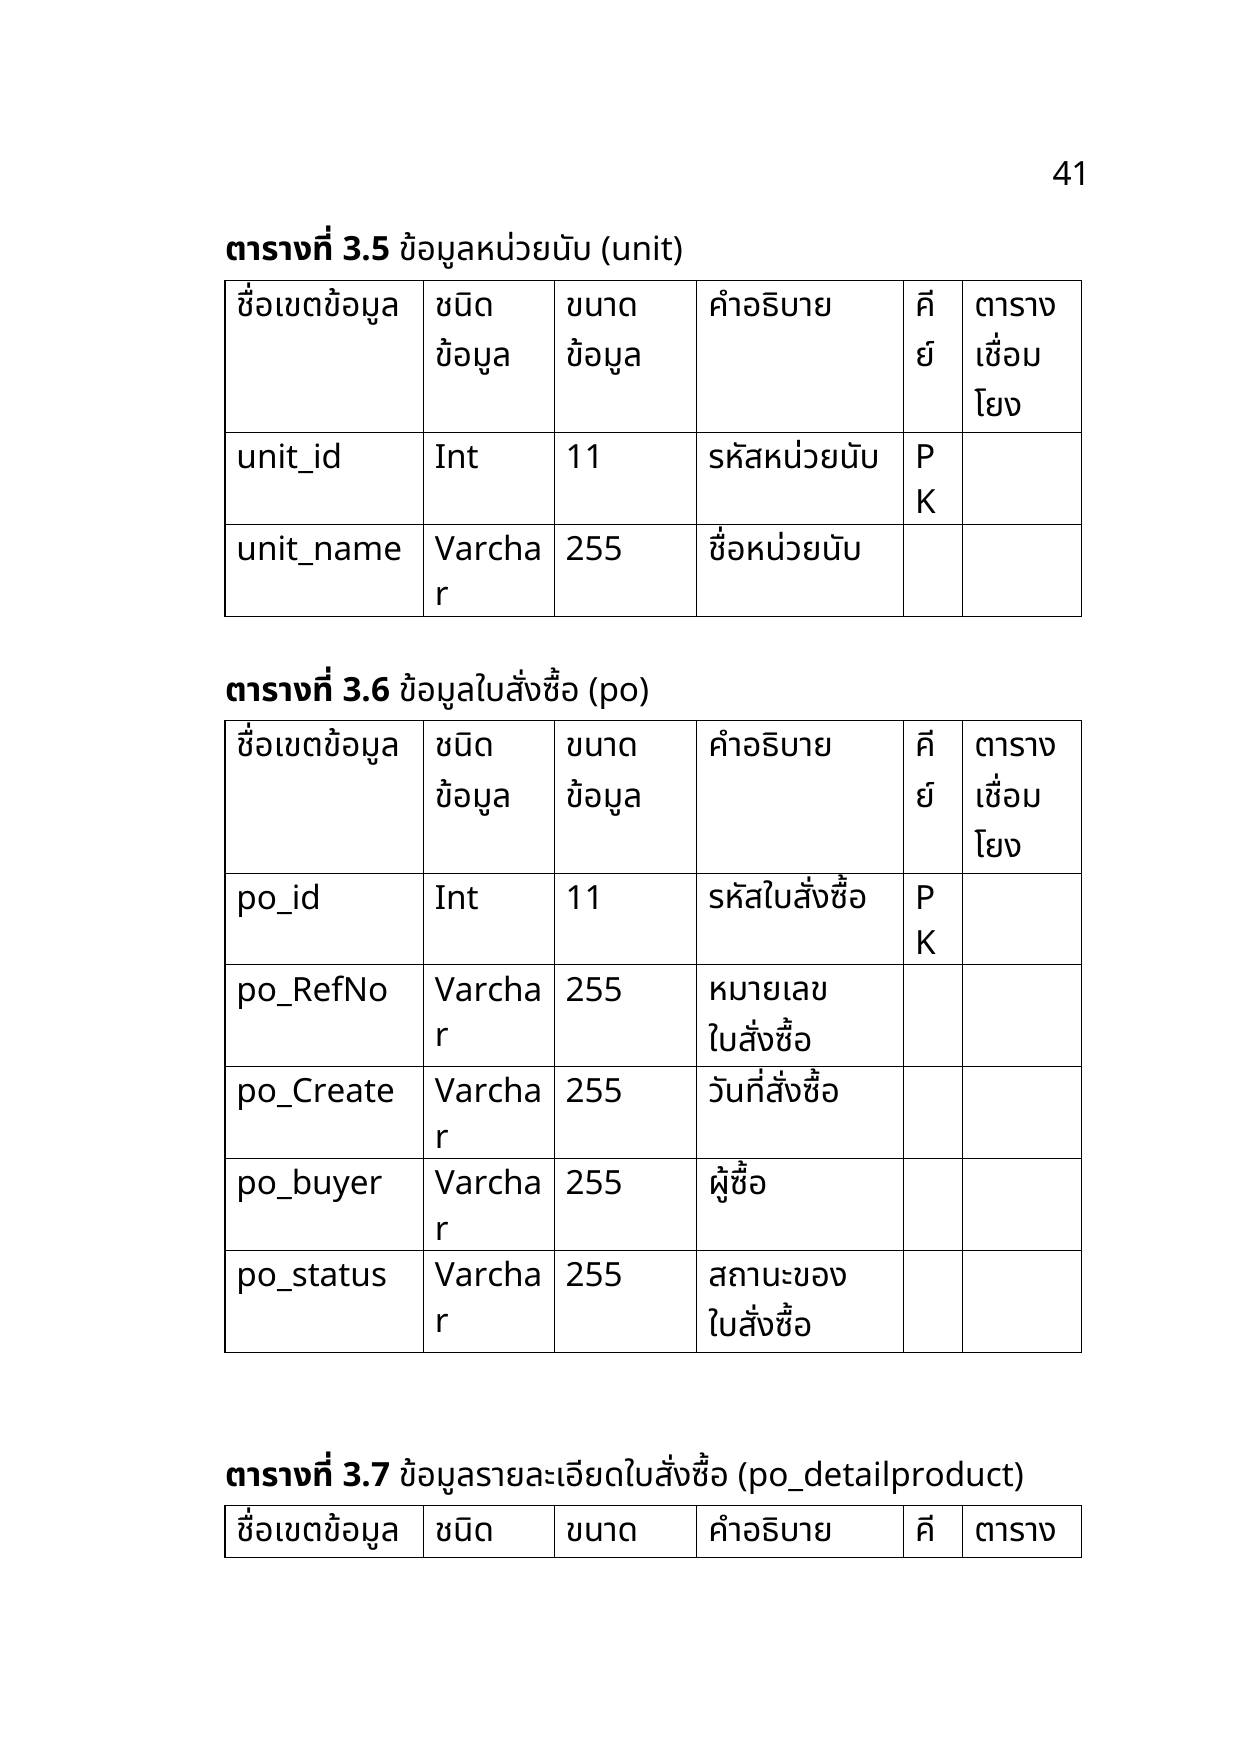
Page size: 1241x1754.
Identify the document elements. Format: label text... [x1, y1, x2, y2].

table_header ชื่อเขตข้อมูล [226, 1506, 423, 1557]
table_cell [963, 1251, 1081, 1352]
table_cell PK [904, 874, 962, 964]
table_header ชื่อเขตข้อมูล [226, 281, 423, 432]
table_cell po_buyer [226, 1159, 423, 1250]
table_cell 255 [555, 1251, 696, 1352]
table_header คำอธิบาย [697, 281, 903, 432]
table_cell หมายเลขใบสั่งซื้อ [697, 965, 903, 1066]
table_cell 11 [555, 433, 696, 524]
table_cell [963, 1159, 1081, 1250]
table_cell [904, 965, 962, 1066]
text ตารางที่ 3.5 ข้อมูลหน่วยนับ (unit) [225, 225, 1090, 276]
text ตารางที่ 3.7 ข้อมูลรายละเอียดใบสั่งซื้อ (po_detailproduct) [225, 1451, 1090, 1501]
table_cell Varchar [424, 1251, 554, 1352]
table_cell [963, 874, 1081, 964]
table_cell 255 [555, 1067, 696, 1158]
table_cell วันที่สั่งซื้อ [697, 1067, 903, 1158]
table_cell รหัสใบสั่งซื้อ [697, 874, 903, 964]
table_cell [904, 1159, 962, 1250]
table_header ตารางเชื่อมโยง [963, 721, 1081, 872]
table_cell PK [904, 433, 962, 524]
table_cell po_RefNo [226, 965, 423, 1066]
table_header ตารางเชื่อมโยง [963, 1506, 1081, 1557]
table_header ขนาดข้อมูล [555, 721, 696, 872]
table_header คีย์ [904, 281, 962, 432]
table_cell [904, 1067, 962, 1158]
table_cell unit_name [226, 525, 423, 616]
table_cell [904, 525, 962, 616]
table_cell unit_id [226, 433, 423, 524]
table_cell Int [424, 874, 554, 964]
table_cell [963, 1067, 1081, 1158]
table_cell 255 [555, 525, 696, 616]
table_cell ชื่อหน่วยนับ [697, 525, 903, 616]
table_cell 255 [555, 965, 696, 1066]
table_header ชนิดข้อมูล [424, 1506, 554, 1557]
table_cell สถานะของใบสั่งซื้อ [697, 1251, 903, 1352]
table_header ชื่อเขตข้อมูล [226, 721, 423, 872]
table_cell Varchar [424, 1067, 554, 1158]
table_cell [904, 1251, 962, 1352]
table_header ตารางเชื่อมโยง [963, 281, 1081, 432]
table_header คำอธิบาย [697, 721, 903, 872]
table_cell ผู้ซื้อ [697, 1159, 903, 1250]
table_cell [963, 965, 1081, 1066]
table_header ชนิดข้อมูล [424, 281, 554, 432]
table_header คีย์ [904, 1506, 962, 1557]
table_cell po_Create [226, 1067, 423, 1158]
table_cell po_id [226, 874, 423, 964]
table_cell Varchar [424, 525, 554, 616]
table_cell 11 [555, 874, 696, 964]
table_header ขนาดข้อมูล [555, 281, 696, 432]
table_cell Varchar [424, 1159, 554, 1250]
table_cell Int [424, 433, 554, 524]
table_header คีย์ [904, 721, 962, 872]
table_header ชนิดข้อมูล [424, 721, 554, 872]
text ตารางที่ 3.6 ข้อมูลใบสั่งซื้อ (po) [225, 666, 1090, 716]
table_cell po_status [226, 1251, 423, 1352]
table_cell [963, 525, 1081, 616]
table_cell Varchar [424, 965, 554, 1066]
table_header คำอธิบาย [697, 1506, 903, 1557]
table_cell 255 [555, 1159, 696, 1250]
table_cell รหัสหน่วยนับ [697, 433, 903, 524]
table_cell [963, 433, 1081, 524]
table_header ขนาดข้อมูล [555, 1506, 696, 1557]
